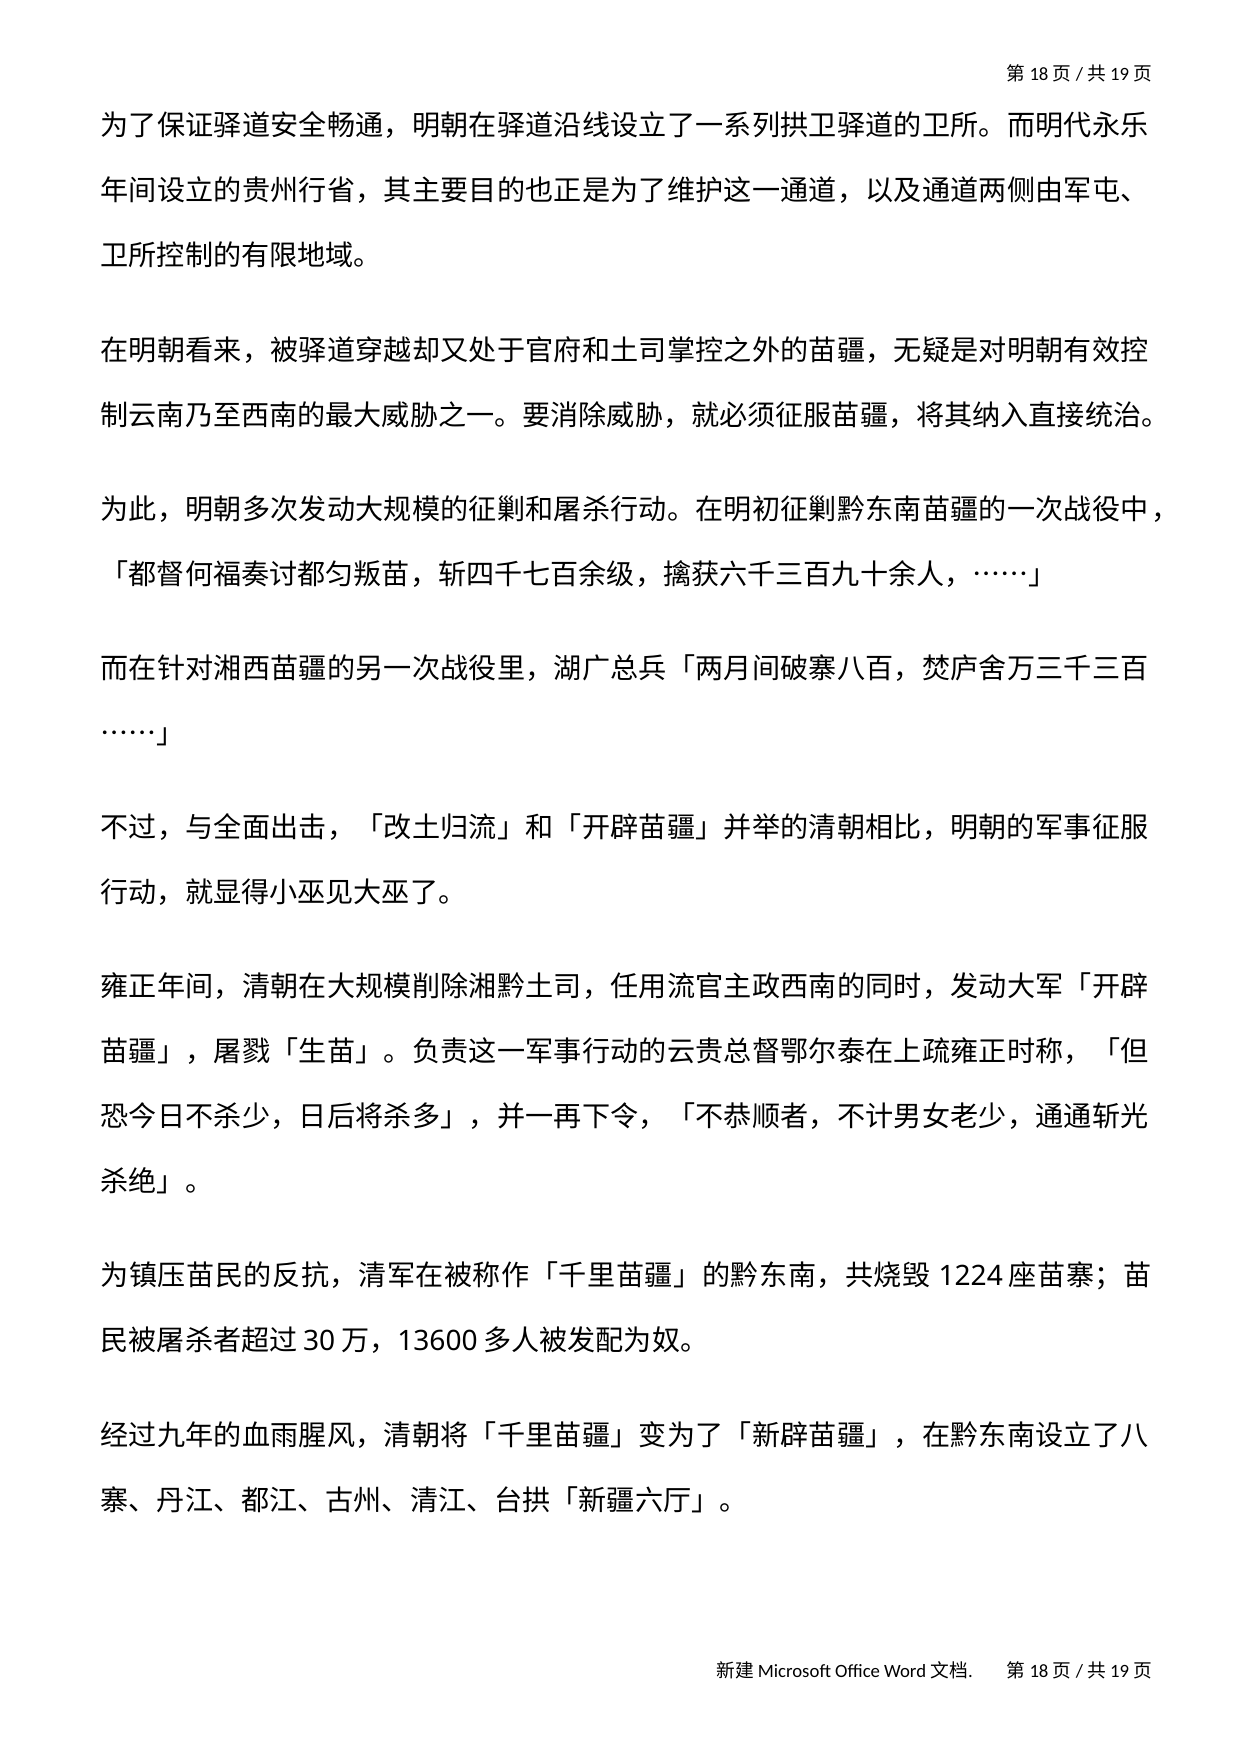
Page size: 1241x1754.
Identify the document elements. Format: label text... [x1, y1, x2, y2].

text 为镇压苗民的反抗，清军在被称作「千里苗疆」的黔东南，共烧毁1224座苗寨；苗民被屠杀者超过30万，13600多人被发配为奴。 [100, 1241, 1152, 1371]
text 不过，与全面出击，「改土归流」和「开辟苗疆」并举的清朝相比，明朝的军事征服行动，就显得小巫见大巫了。 [100, 793, 1152, 923]
text 而在针对湘西苗疆的另一次战役里，湖广总兵「两月间破寨八百，焚庐舍万三千三百……」 [100, 633, 1152, 763]
text 雍正年间，清朝在大规模削除湘黔土司，任用流官主政西南的同时，发动大军「开辟苗疆」，屠戮「生苗」。负责这一军事行动的云贵总督鄂尔泰在上疏雍正时称，「但恐今日不杀少，日后将杀多」，并一再下令，「不恭顺者，不计男女老少，通通斩光杀绝」。 [100, 952, 1152, 1212]
text 经过九年的血雨腥风，清朝将「千里苗疆」变为了「新辟苗疆」，在黔东南设立了八寨、丹江、都江、古州、清江、台拱「新疆六厅」。 [100, 1400, 1152, 1530]
text 在明朝看来，被驿道穿越却又处于官府和土司掌控之外的苗疆，无疑是对明朝有效控制云南乃至西南的最大威胁之一。要消除威胁，就必须征服苗疆，将其纳入直接统治。 [100, 315, 1152, 445]
text 为此，明朝多次发动大规模的征剿和屠杀行动。在明初征剿黔东南苗疆的一次战役中，「都督何福奏讨都匀叛苗，斩四千七百余级，擒获六千三百九十余人，……」 [100, 474, 1152, 604]
text 为了保证驿道安全畅通，明朝在驿道沿线设立了一系列拱卫驿道的卫所。而明代永乐年间设立的贵州行省，其主要目的也正是为了维护这一通道，以及通道两侧由军屯、卫所控制的有限地域。 [100, 91, 1152, 286]
